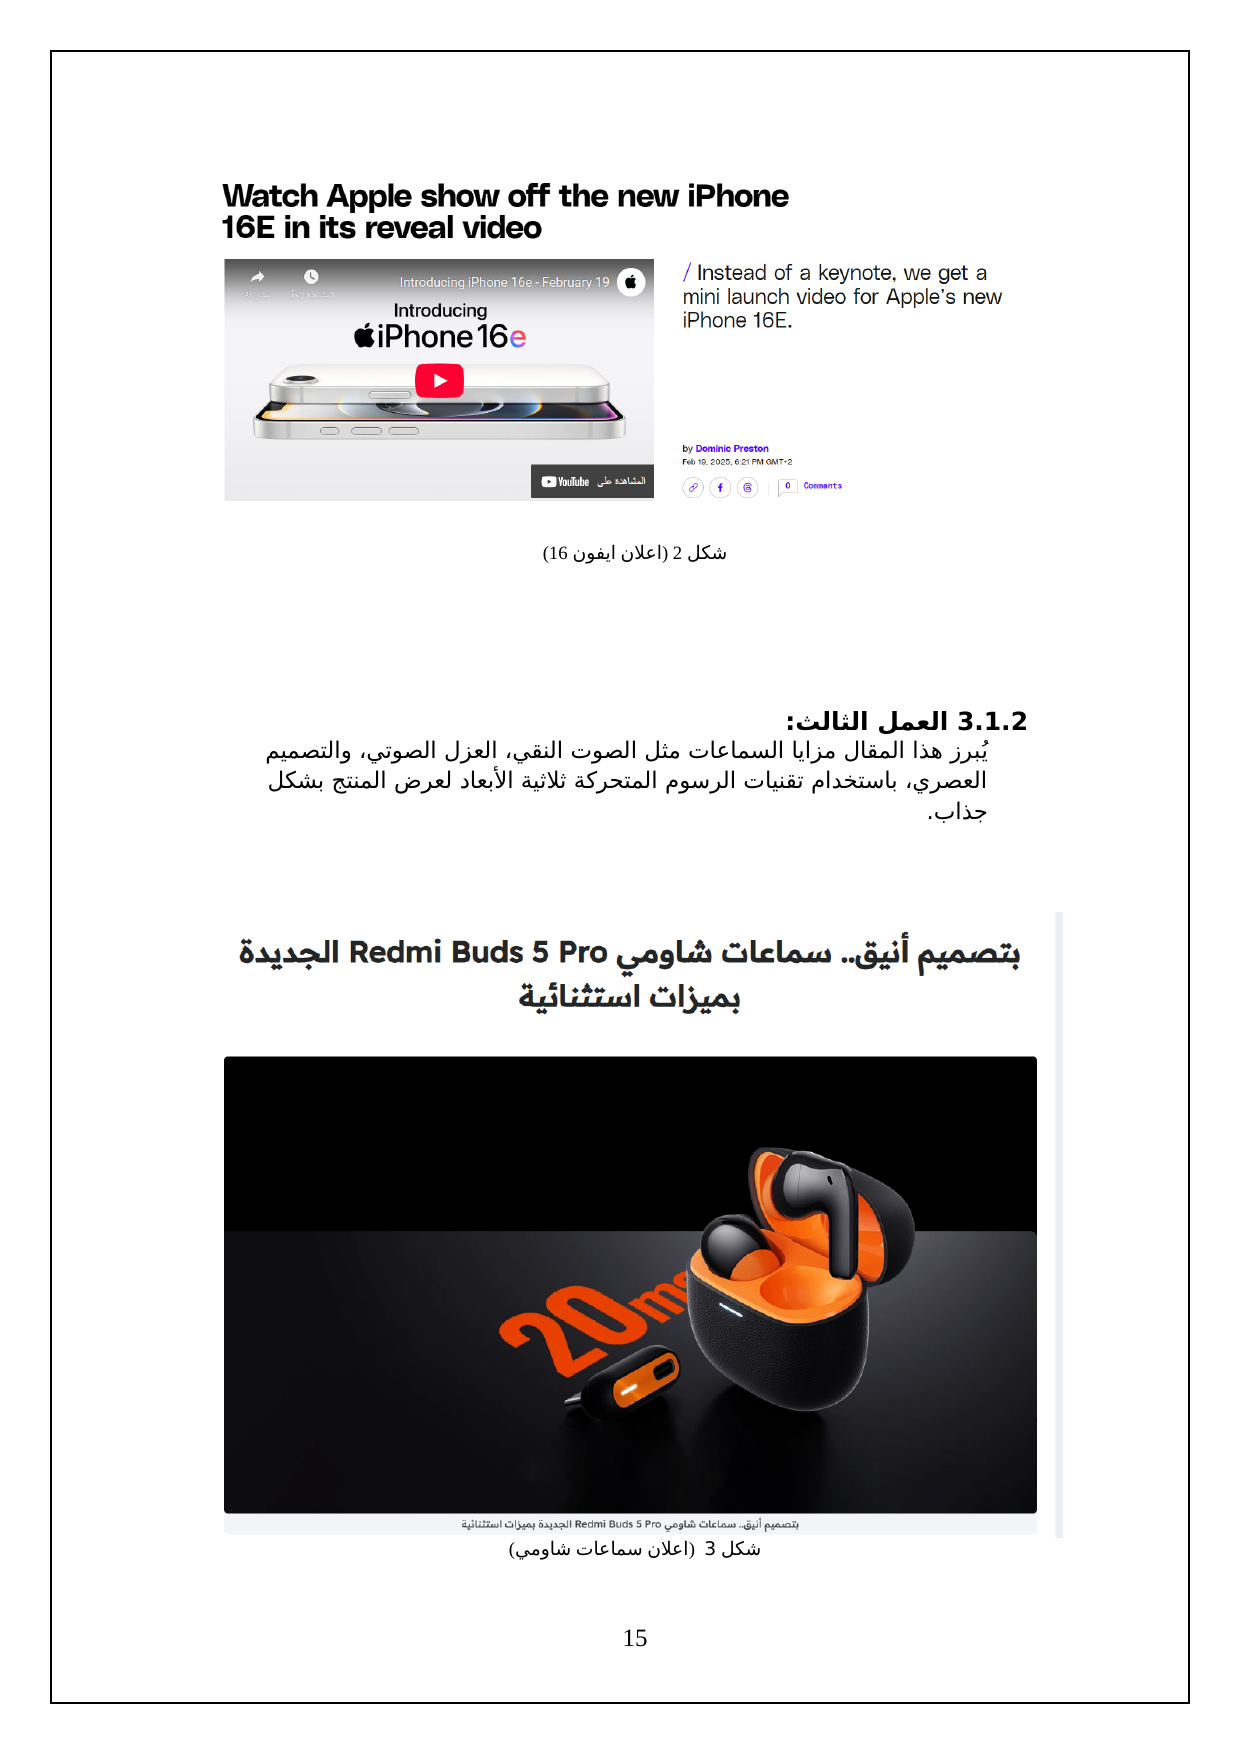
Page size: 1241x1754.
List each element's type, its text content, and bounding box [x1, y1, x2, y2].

text شكل 3 (اعلان سماعات شاومي) [207, 1538, 1063, 1559]
picture [206, 912, 1063, 1538]
text شكل 2 (اعلان ايفون 16) [207, 542, 1063, 564]
list يُبرز هذا المقال مزايا السماعات مثل الصوت النقي، العزل الصوتي، والتصميم العصري، باستخدام تقنيات الرسوم المتحركة ثلاثية الأبعاد لعرض المنتج بشكل جذاب. [207, 737, 988, 825]
text 3.1.2 العمل الثالث: [207, 708, 1063, 737]
picture [206, 177, 1063, 514]
